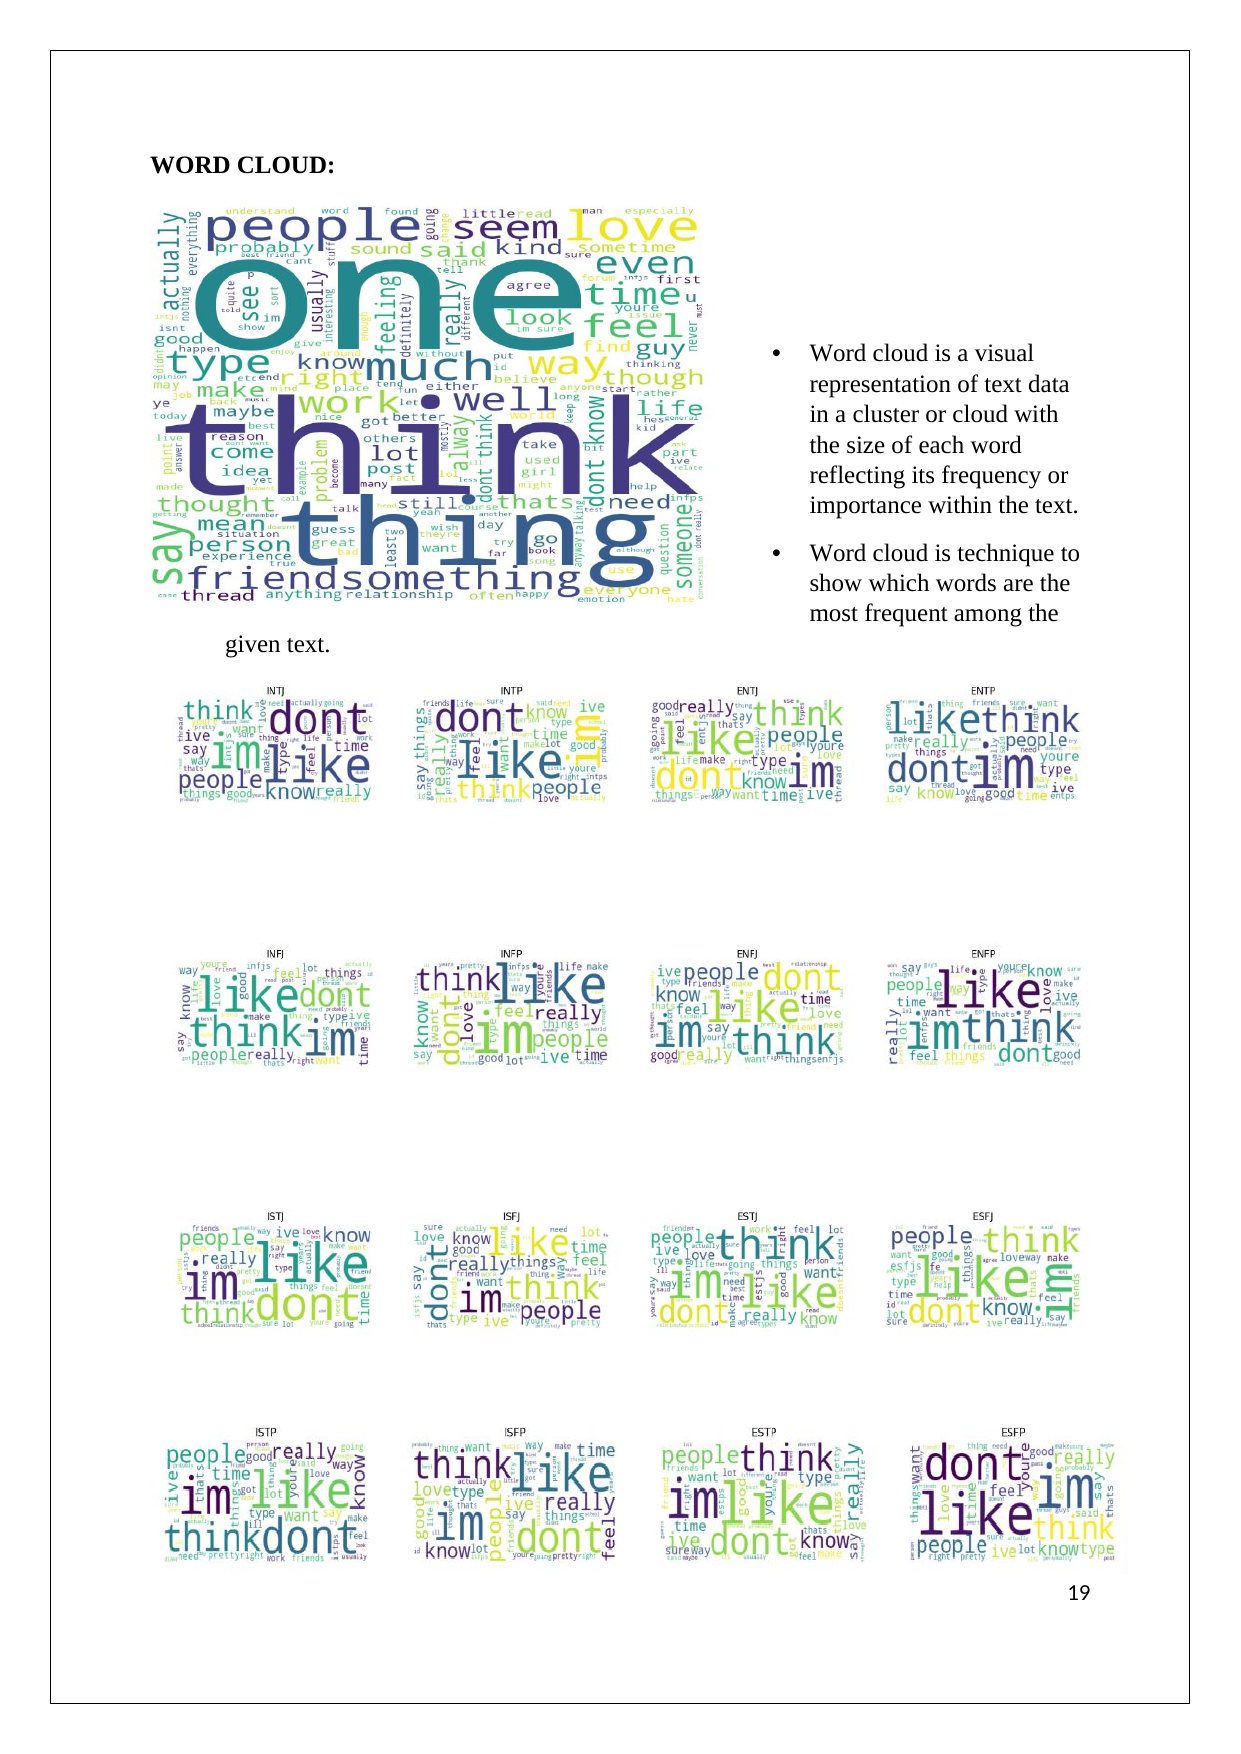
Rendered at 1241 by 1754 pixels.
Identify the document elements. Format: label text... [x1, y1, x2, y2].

picture [150, 206, 716, 609]
picture [150, 1373, 1128, 1575]
list Word cloud is a visual representation of text data in a cluster or cloud with the size of each word reflecting its frequency or importance within the text. [716, 338, 1090, 519]
text WORD CLOUD: [150, 150, 1090, 179]
picture [150, 676, 1103, 1354]
list Word cloud is technique to show which words are the most frequent among the given text. [187, 538, 1090, 658]
